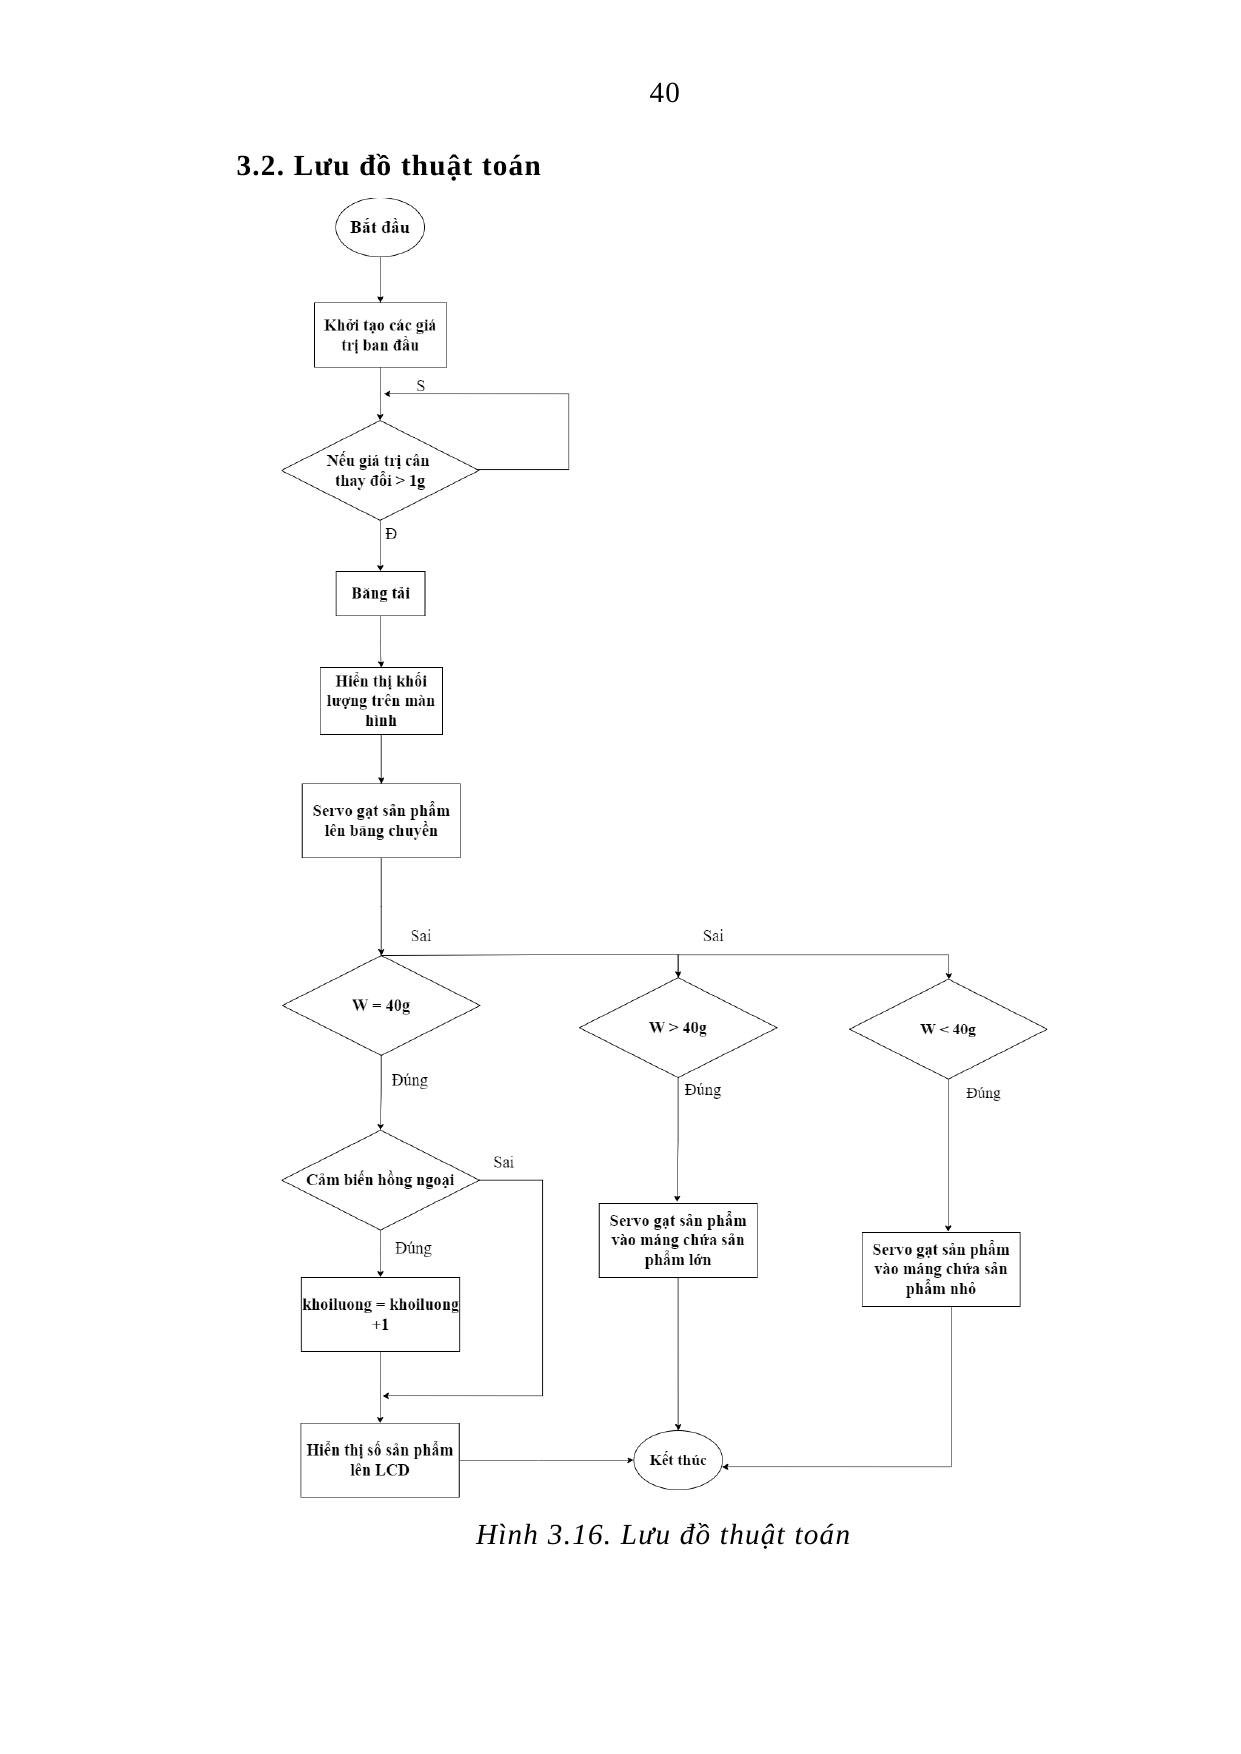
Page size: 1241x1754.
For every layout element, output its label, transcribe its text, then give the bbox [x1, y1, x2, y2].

subtitle Lưu đồ thuật toán [236, 148, 1122, 181]
picture [281, 198, 1048, 1498]
